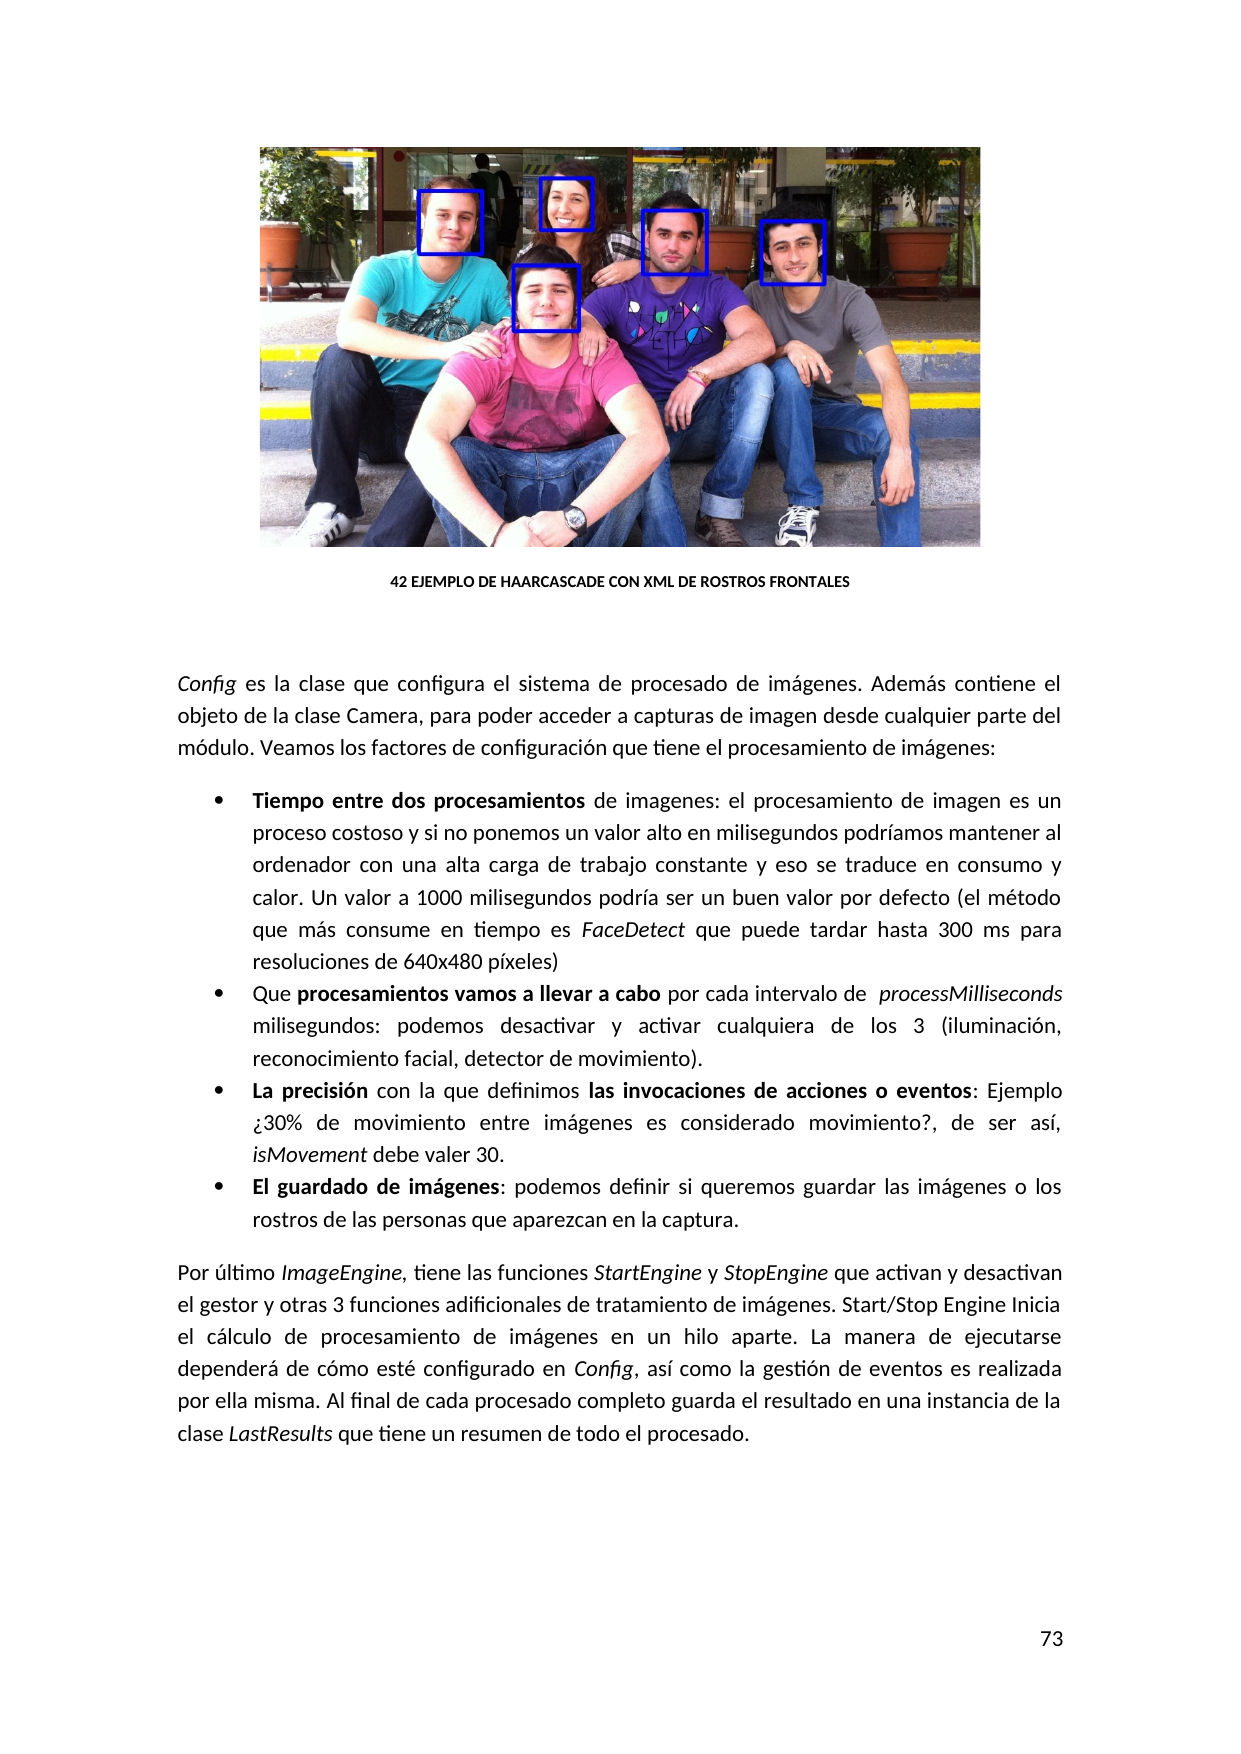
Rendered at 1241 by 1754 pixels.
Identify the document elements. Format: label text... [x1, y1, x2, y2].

list Tiempo entre dos procesamientos de imagenes: el procesamiento de imagen es un proceso costoso y si no ponemos un valor alto en milisegundos podríamos mantener al ordenador con una alta carga de trabajo constante y eso se traduce en consumo y calor. Un valor a 1000 milisegundos podría ser un buen valor por defecto (el método que más consume en tiempo es FaceDetect que puede tardar hasta 300 ms para resoluciones de 640x480 píxeles) [215, 786, 1063, 975]
text Config es la clase que configura el sistema de procesado de imágenes. Además contiene el objeto de la clase Camera, para poder acceder a capturas de imagen desde cualquier parte del módulo. Veamos los factores de configuración que tiene el procesamiento de imágenes: [177, 669, 1063, 761]
list El guardado de imágenes: podemos definir si queremos guardar las imágenes o los rostros de las personas que aparezcan en la captura. [215, 1172, 1063, 1233]
list Que procesamientos vamos a llevar a cabo por cada intervalo de processMilliseconds milisegundos: podemos desactivar y activar cualquiera de los 3 (iluminación, reconocimiento facial, detector de movimiento). [215, 979, 1063, 1072]
picture [259, 147, 981, 547]
text Por último ImageEngine, tiene las funciones StartEngine y StopEngine que activan y desactivan el gestor y otras 3 funciones adificionales de tratamiento de imágenes. Start/Stop Engine Inicia el cálculo de procesamiento de imágenes en un hilo aparte. La manera de ejecutarse dependerá de cómo esté configurado en Config, así como la gestión de eventos es realizada por ella misma. Al final de cada procesado completo guarda el resultado en una instancia de la clase LastResults que tiene un resumen de todo el procesado. [177, 1258, 1063, 1447]
list La precisión con la que definimos las invocaciones de acciones o eventos: Ejemplo ¿30% de movimiento entre imágenes es considerado movimiento?, de ser así, isMovement debe valer 30. [215, 1076, 1063, 1168]
